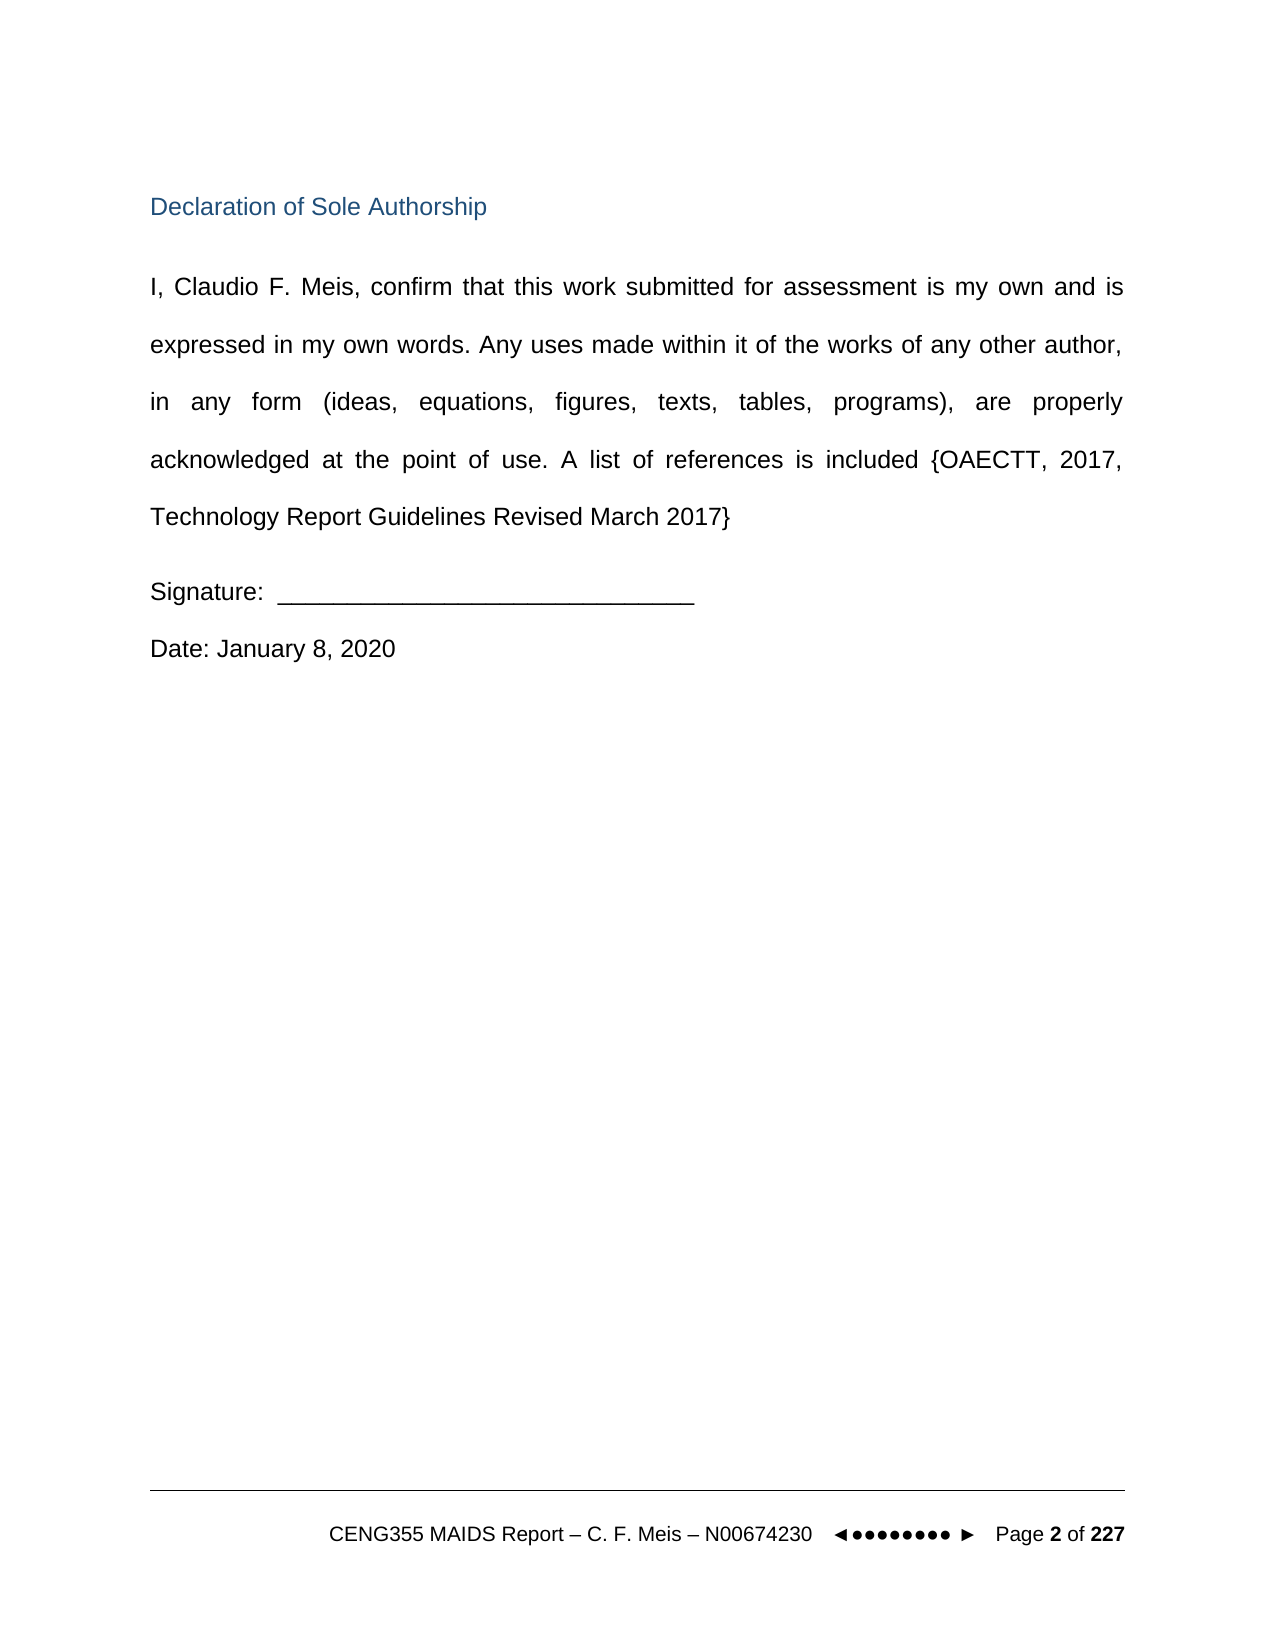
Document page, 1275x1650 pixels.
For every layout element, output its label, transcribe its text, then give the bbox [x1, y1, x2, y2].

text I, Claudio F. Meis, confirm that this work submitted for assessment is my own and is expressed in my own words. Any uses made within it of the works of any other author, in any form (ideas, equations, figures, texts, tables, programs), are properly acknowledged at the point of use. A list of references is included {OAECTT, 2017, Technology Report Guidelines Revised March 2017} [150, 272, 1125, 531]
text Signature: ______________________________ Date: January 8, 2020 [150, 576, 1125, 663]
subtitle Declaration of Sole Authorship [150, 192, 1125, 220]
